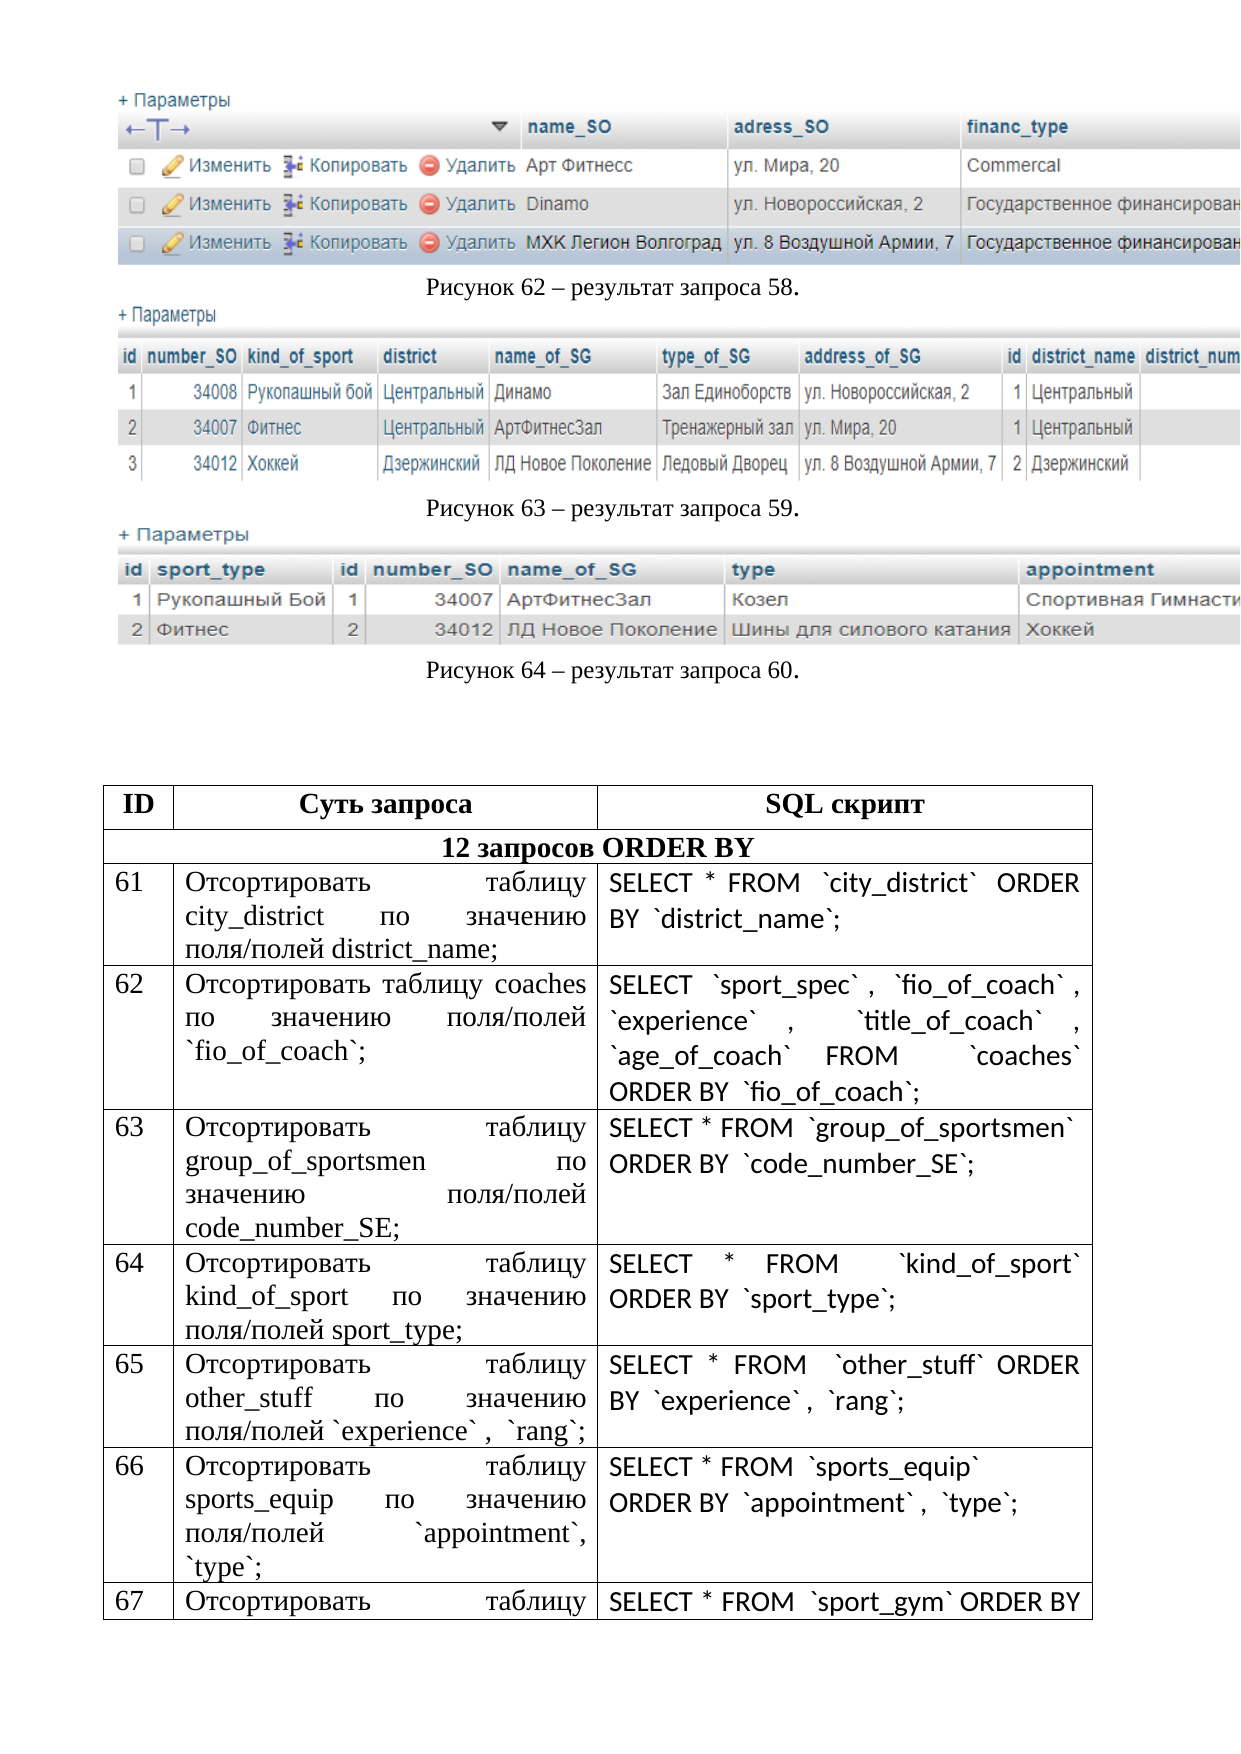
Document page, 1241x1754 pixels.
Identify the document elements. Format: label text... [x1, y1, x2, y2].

table_cell SELECT * FROM `kind_of_sport` ORDER BY `sport_type`; [598, 1245, 1092, 1345]
table_cell SELECT `sport_spec` , `fio_of_coach` , `experience` , `title_of_coach` , `age_of_coach` FROM `coaches` ORDER BY `fio_of_coach`; [598, 966, 1092, 1108]
table_cell SELECT * FROM `group_of_sportsmen` ORDER BY `code_number_SE`; [598, 1110, 1092, 1244]
table_cell SELECT * FROM `other_stuff` ORDER BY `experience` , `rang`; [598, 1346, 1092, 1447]
table_cell Отсортировать таблицу kind_of_sport по значению поля/полей sport_type; [174, 1245, 597, 1345]
table_cell 66 [104, 1448, 173, 1582]
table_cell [598, 1583, 1092, 1619]
table_cell SELECT * FROM `city_district` ORDER BY `district_name`; [598, 864, 1092, 965]
table_header Суть запроса [174, 786, 597, 829]
picture [118, 522, 1241, 651]
text Рисунок 64 – результат запроса 60. [0, 651, 1152, 684]
table_cell 63 [104, 1110, 173, 1244]
table_cell 61 [104, 864, 173, 965]
table_cell Отсортировать таблицу coaches по значению поля/полей `fio_of_coach`; [174, 966, 597, 1108]
table_header ID [104, 786, 173, 829]
table_cell Отсортировать таблицу group_of_sportsmen по значению поля/полей code_number_SE; [174, 1110, 597, 1244]
table_cell 64 [104, 1245, 173, 1345]
picture [118, 88, 1241, 269]
table_header SQL скрипт [598, 786, 1092, 829]
picture [118, 301, 1241, 490]
table_cell 62 [104, 966, 173, 1108]
table_cell 65 [104, 1346, 173, 1447]
table_cell 12 запросов ORDER BY [104, 830, 1092, 863]
text Рисунок 62 – результат запроса 58. [0, 268, 1152, 302]
table_cell 67 [104, 1583, 173, 1619]
table_cell Отсортировать таблицу city_district по значению поля/полей district_name; [174, 864, 597, 965]
table_cell Отсортировать таблицу other_stuff по значению поля/полей `experience` , `rang`; [174, 1346, 597, 1447]
table_cell Отсортировать таблицу sports_equip по значению поля/полей `appointment`, `type`; [174, 1448, 597, 1582]
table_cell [174, 1583, 597, 1619]
table_cell SELECT * FROM `sports_equip` ORDER BY `appointment` , `type`; [598, 1448, 1092, 1582]
text Рисунок 63 – результат запроса 59. [0, 489, 1152, 523]
